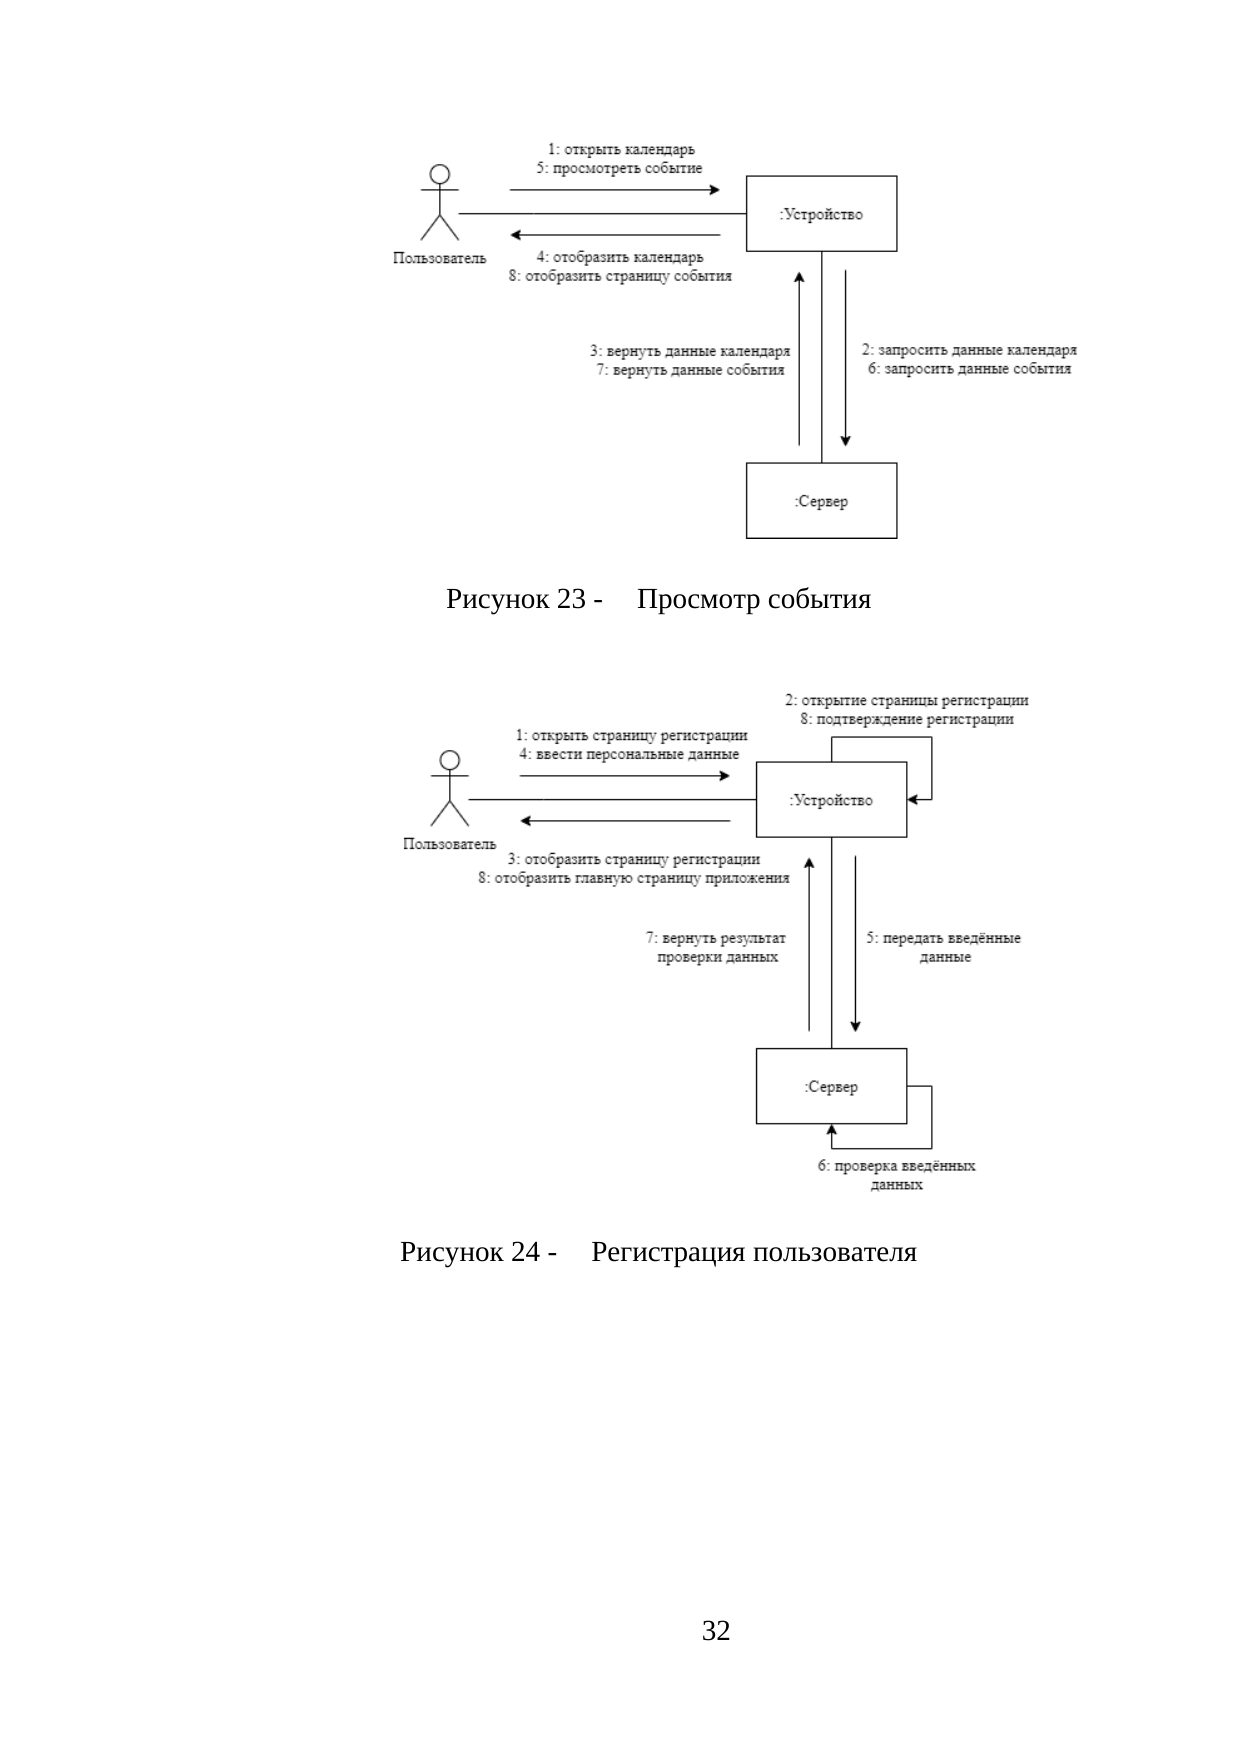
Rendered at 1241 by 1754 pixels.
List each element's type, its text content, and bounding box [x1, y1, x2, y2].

picture [403, 689, 1029, 1192]
text Регистрация пользователя [215, 1234, 1181, 1267]
text Просмотр события [215, 581, 1181, 614]
picture [393, 138, 1078, 539]
